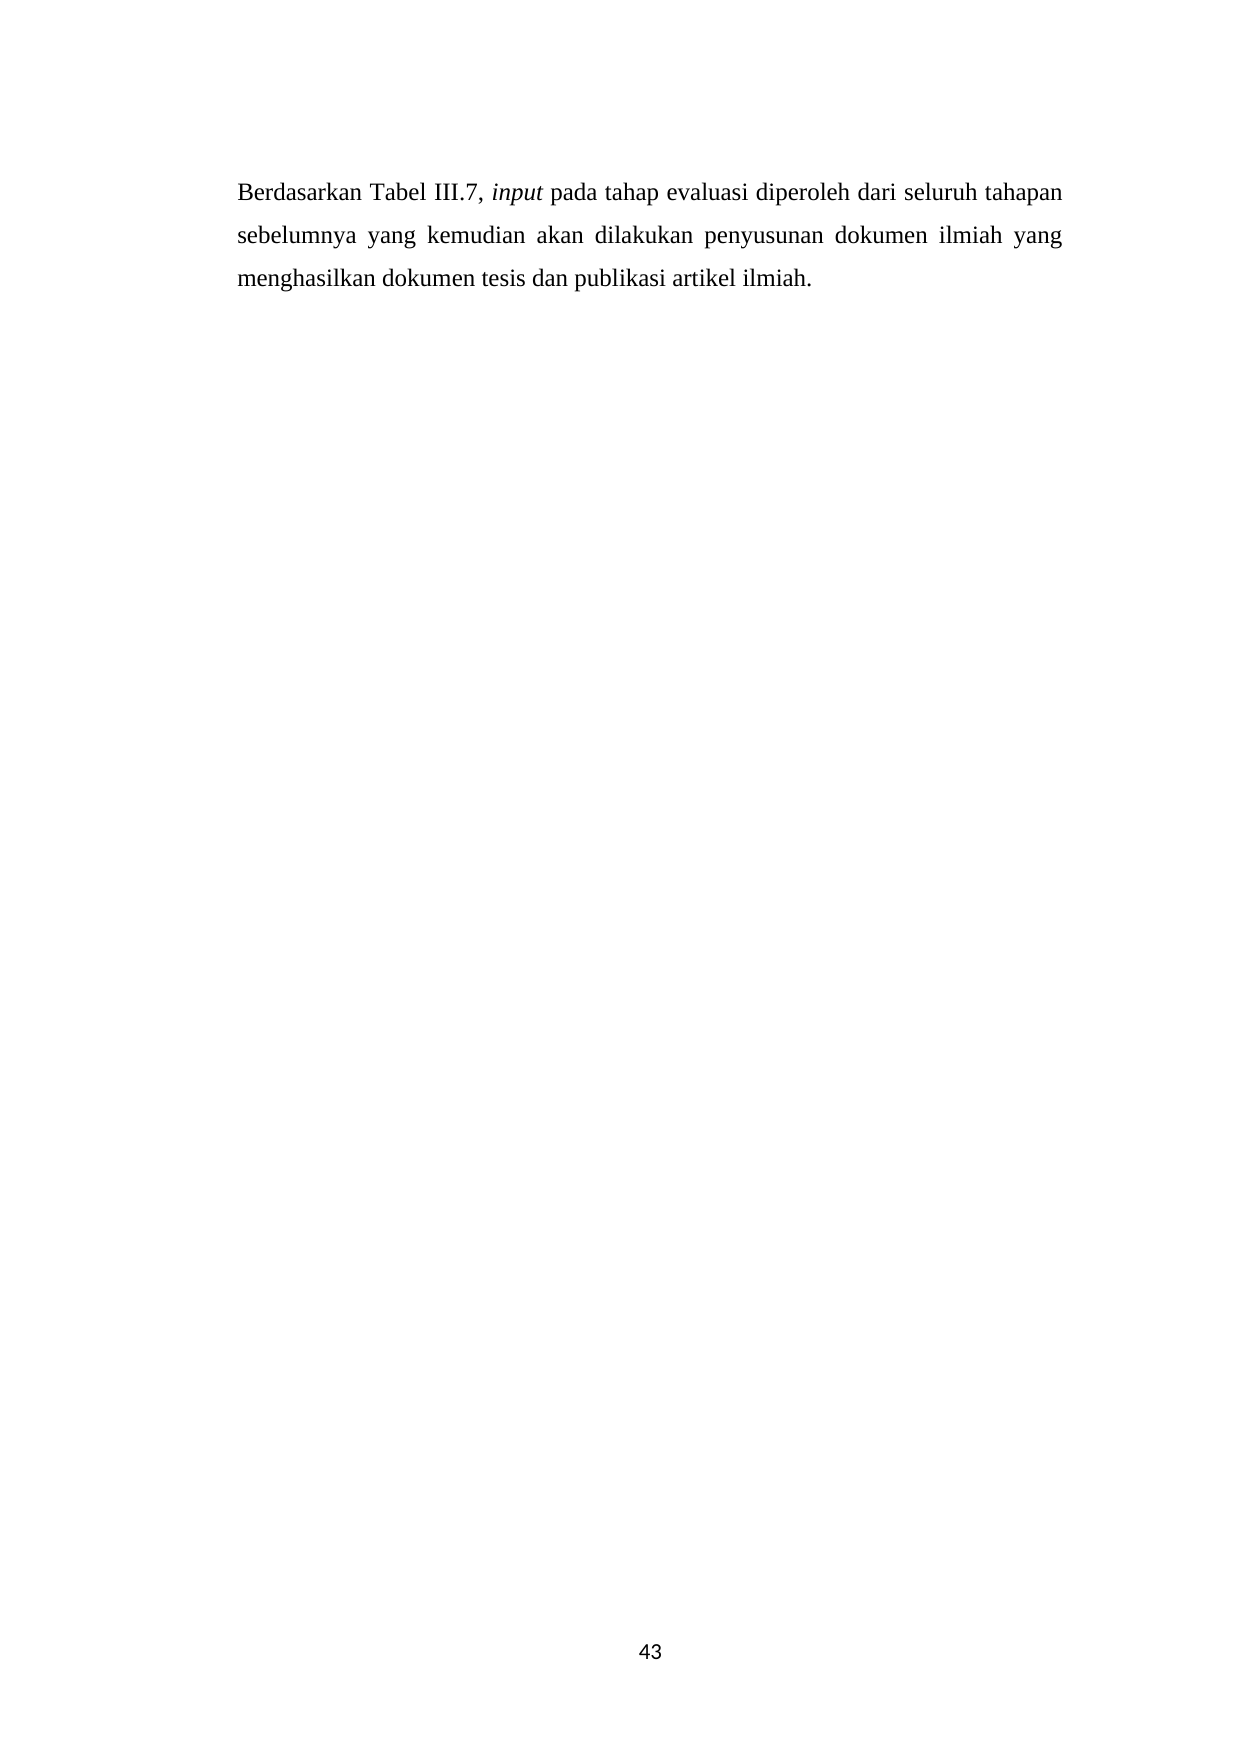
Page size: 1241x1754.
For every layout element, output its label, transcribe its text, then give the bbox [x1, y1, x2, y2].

text Berdasarkan Tabel III.7, input pada tahap evaluasi diperoleh dari seluruh tahapan sebelumnya yang kemudian akan dilakukan penyusunan dokumen ilmiah yang menghasilkan dokumen tesis dan publikasi artikel ilmiah. [237, 177, 1063, 292]
